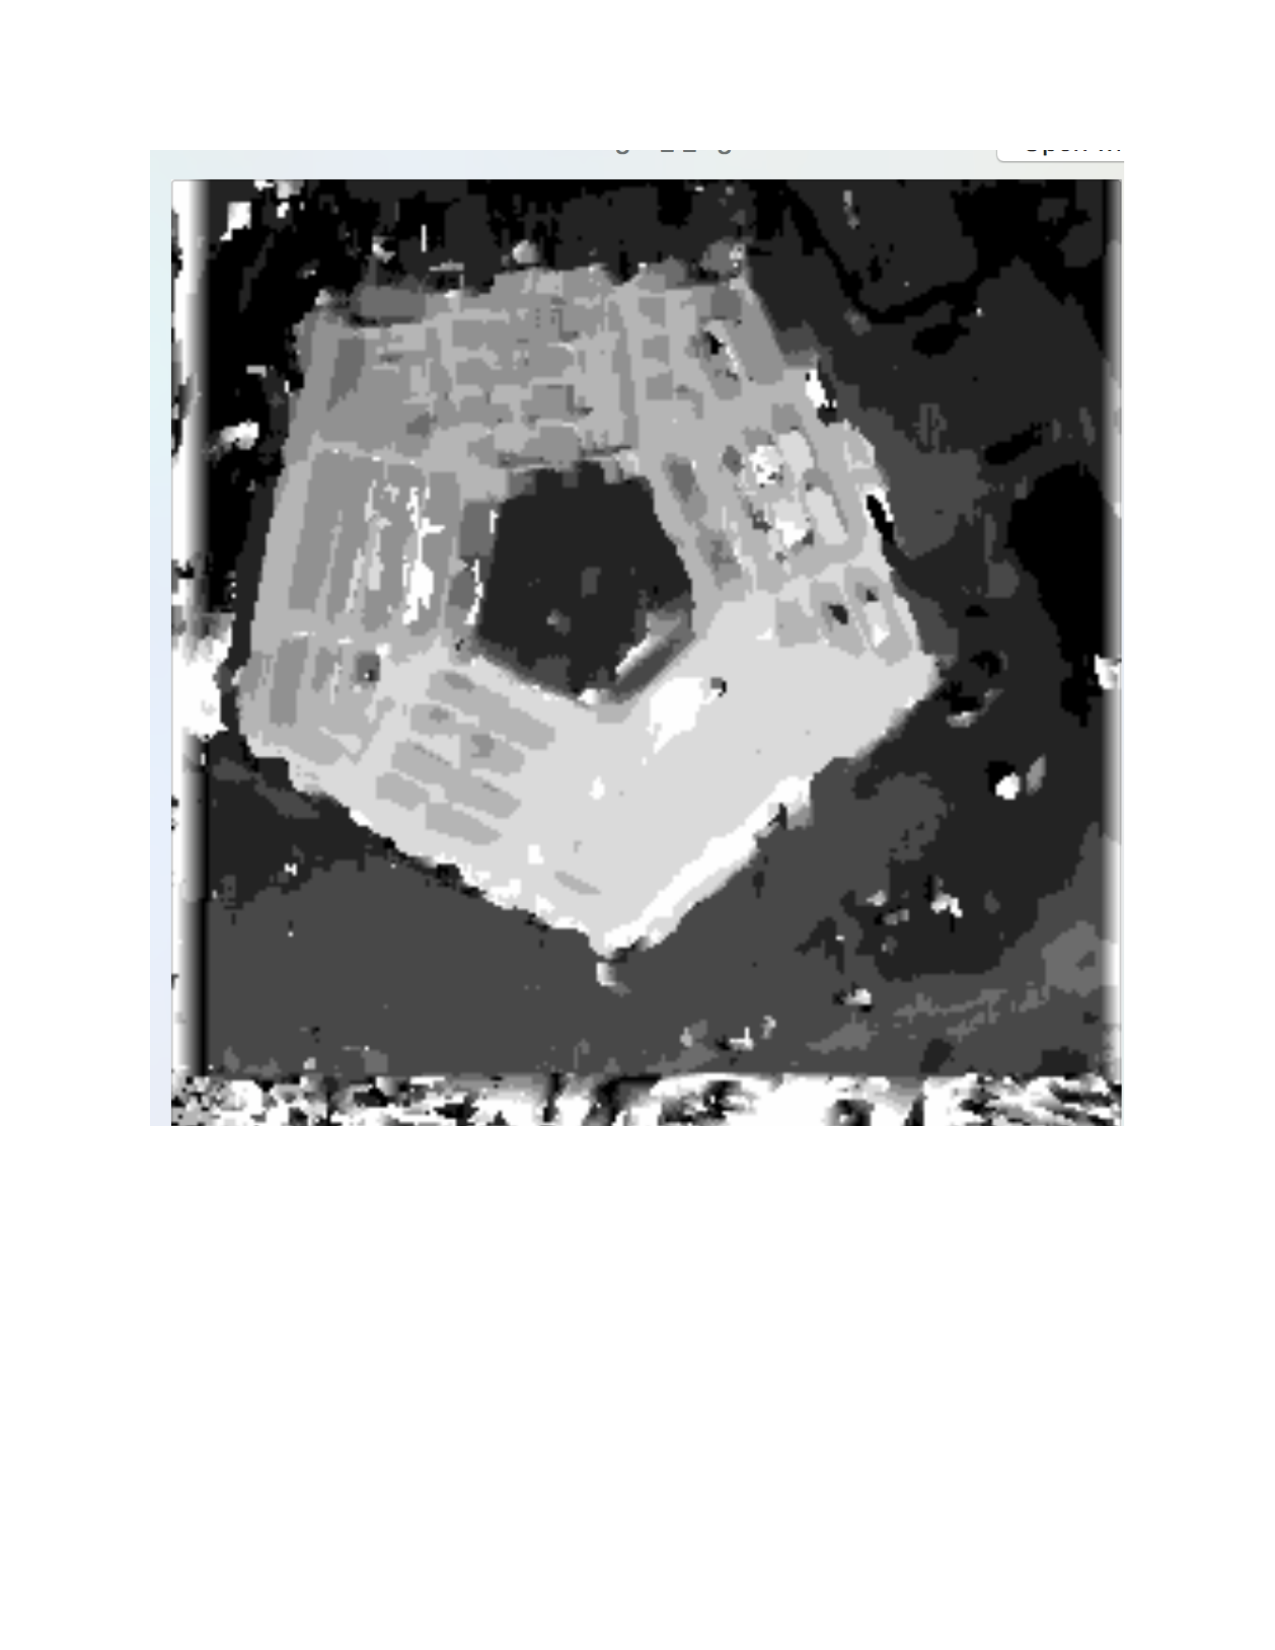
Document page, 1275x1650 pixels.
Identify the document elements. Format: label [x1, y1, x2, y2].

picture [150, 150, 1125, 1126]
